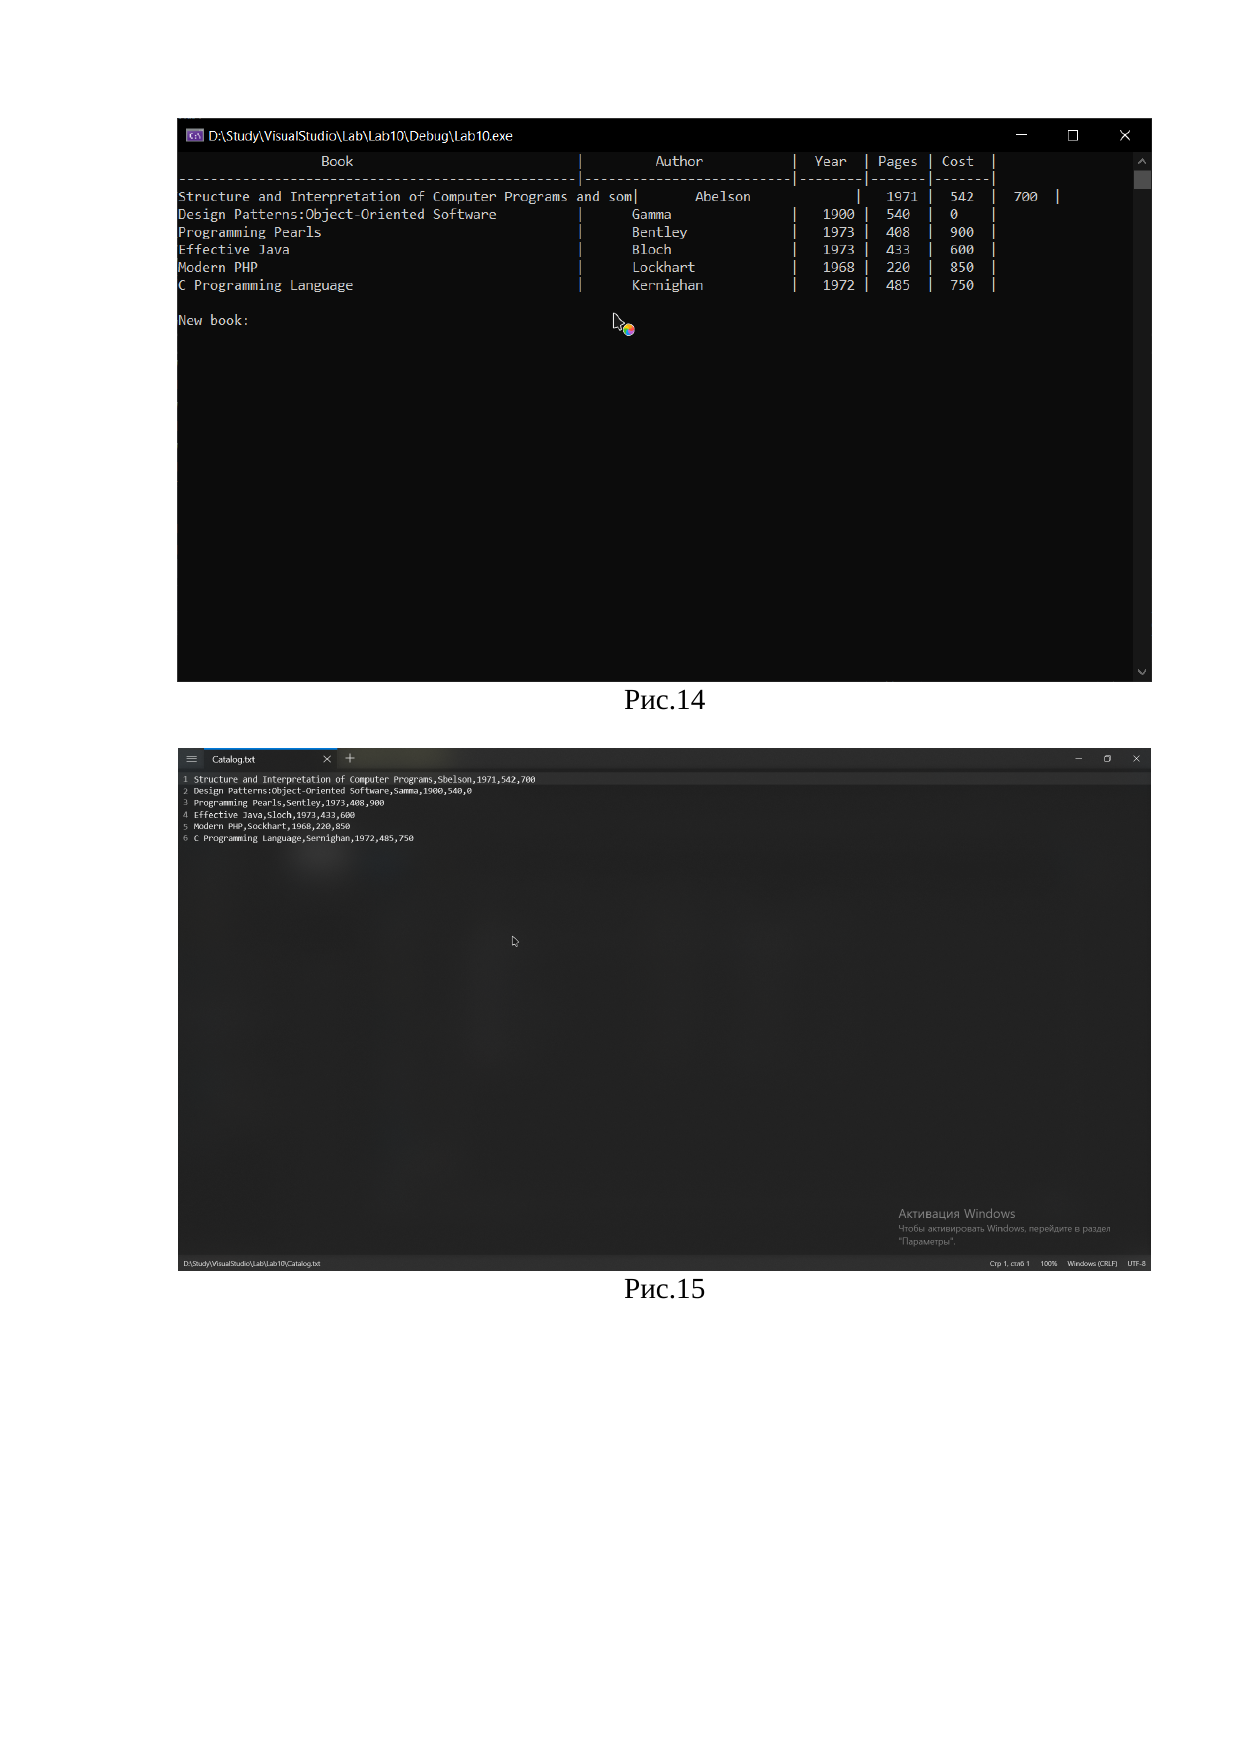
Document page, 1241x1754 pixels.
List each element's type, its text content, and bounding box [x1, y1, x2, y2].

text Рис.14 [177, 682, 1152, 715]
picture [178, 748, 1151, 1271]
picture [177, 118, 1152, 682]
text Рис.15 [177, 1271, 1152, 1304]
